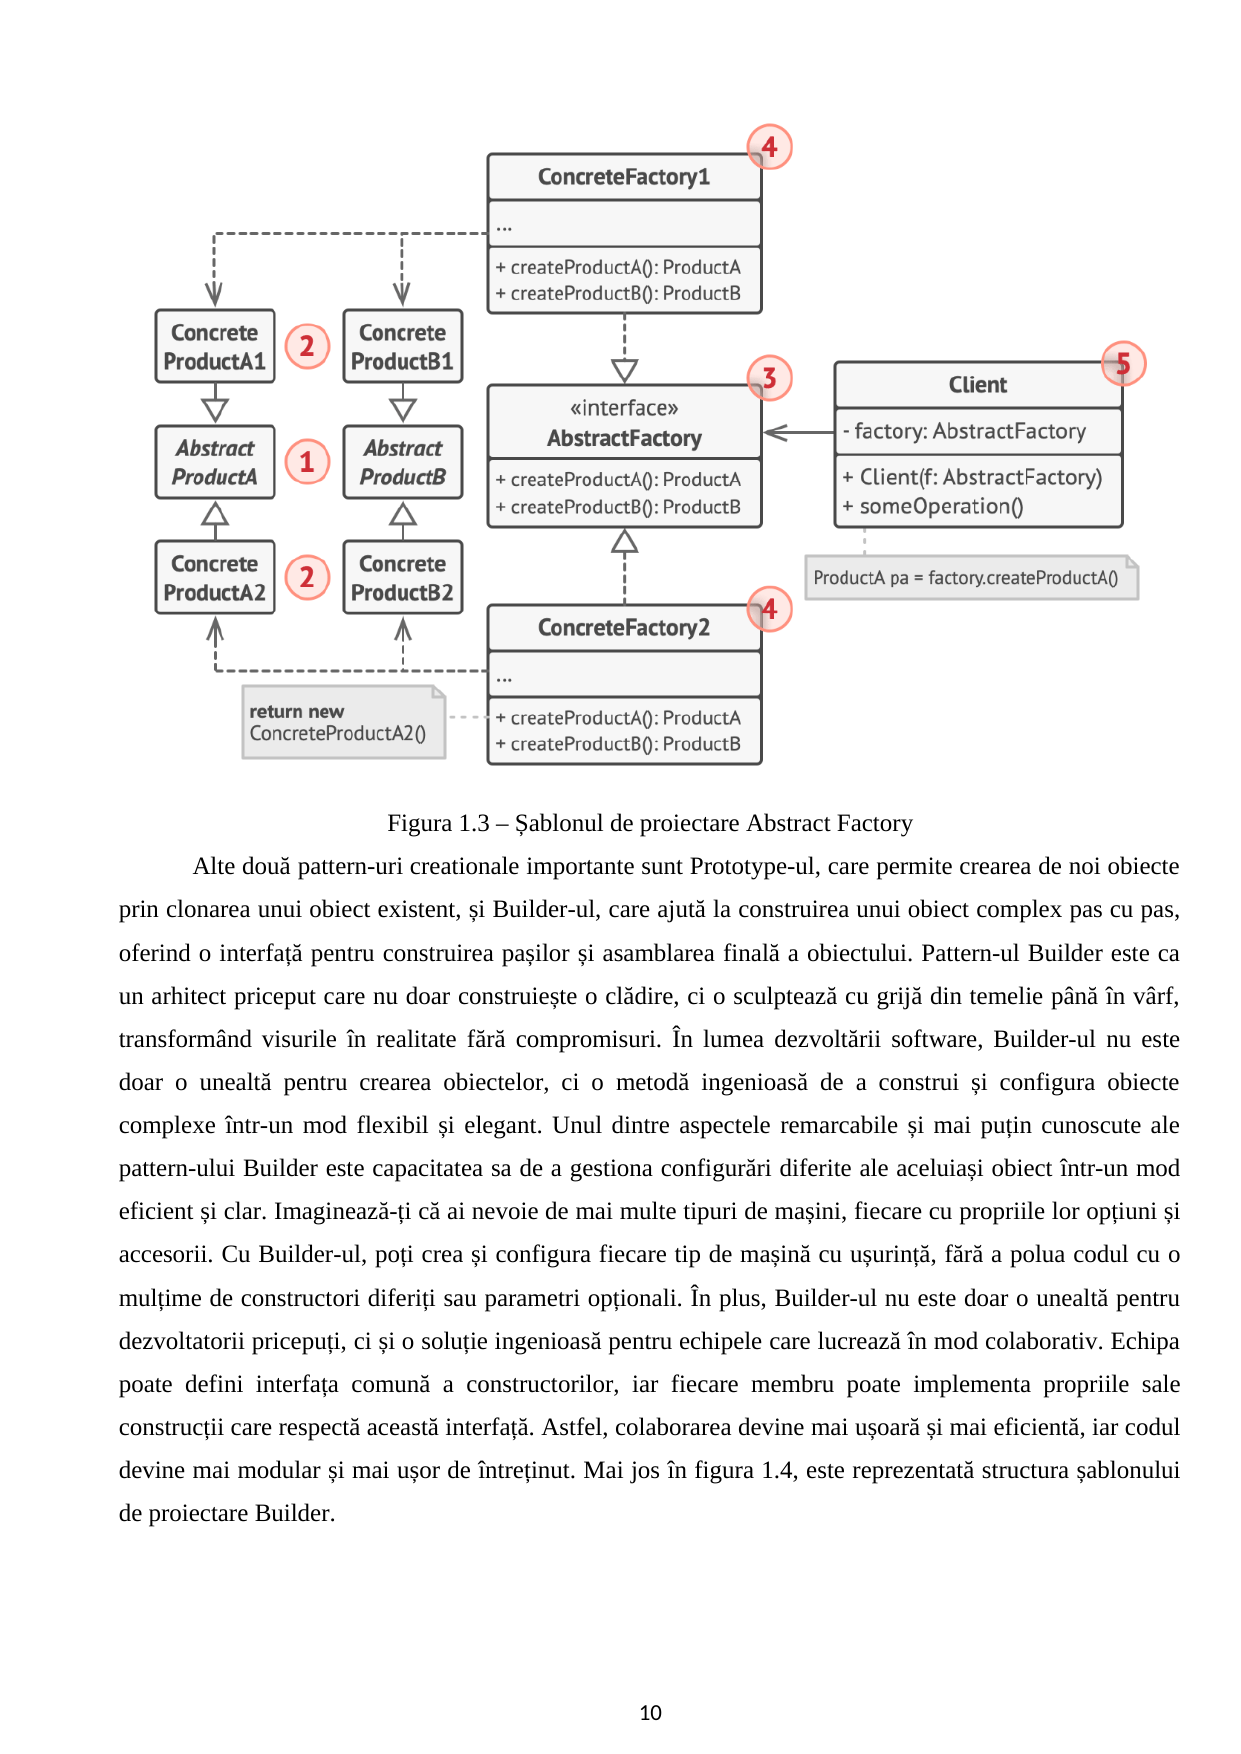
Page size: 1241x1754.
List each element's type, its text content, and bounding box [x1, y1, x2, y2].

text Figura 1.3 – Șablonul de proiectare Abstract Factory [118, 808, 1182, 837]
text Alte două pattern-uri creationale importante sunt Prototype-ul, care permite crearea de noi obiecte prin clonarea unui obiect existent, și Builder-ul, care ajută la construirea unui obiect complex pas cu pas, oferind o interfață pentru construirea pașilor și asamblarea finală a obiectului. Pattern-ul Builder este ca un arhitect priceput care nu doar construiește o clădire, ci o sculptează cu grijă din temelie până în vârf, transformând visurile în realitate fără compromisuri. În lumea dezvoltării software, Builder-ul nu este doar o unealtă pentru crearea obiectelor, ci o metodă ingenioasă de a construi și configura obiecte complexe într-un mod flexibil și elegant. Unul dintre aspectele remarcabile și mai puțin cunoscute ale pattern-ului Builder este capacitatea sa de a gestiona configurări diferite ale aceluiași obiect într-un mod eficient și clar. Imaginează-ți că ai nevoie de mai multe tipuri de mașini, fiecare cu propriile lor opțiuni și accesorii. Cu Builder-ul, poți crea și configura fiecare tip de mașină cu ușurință, fără a polua codul cu o mulțime de constructori diferiți sau parametri opționali. În plus, Builder-ul nu este doar o unealtă pentru dezvoltatorii pricepuți, ci și o soluție ingenioasă pentru echipele care lucrează în mod colaborativ. Echipa poate defini interfața comună a constructorilor, iar fiecare membru poate implementa propriile sale construcții care respectă această interfață. Astfel, colaborarea devine mai ușoară și mai eficientă, iar codul devine mai modular și mai ușor de întreținut. Mai jos în figura 1.4, este reprezentată structura șablonului de proiectare Builder. [118, 851, 1182, 1527]
picture [118, 118, 1182, 794]
